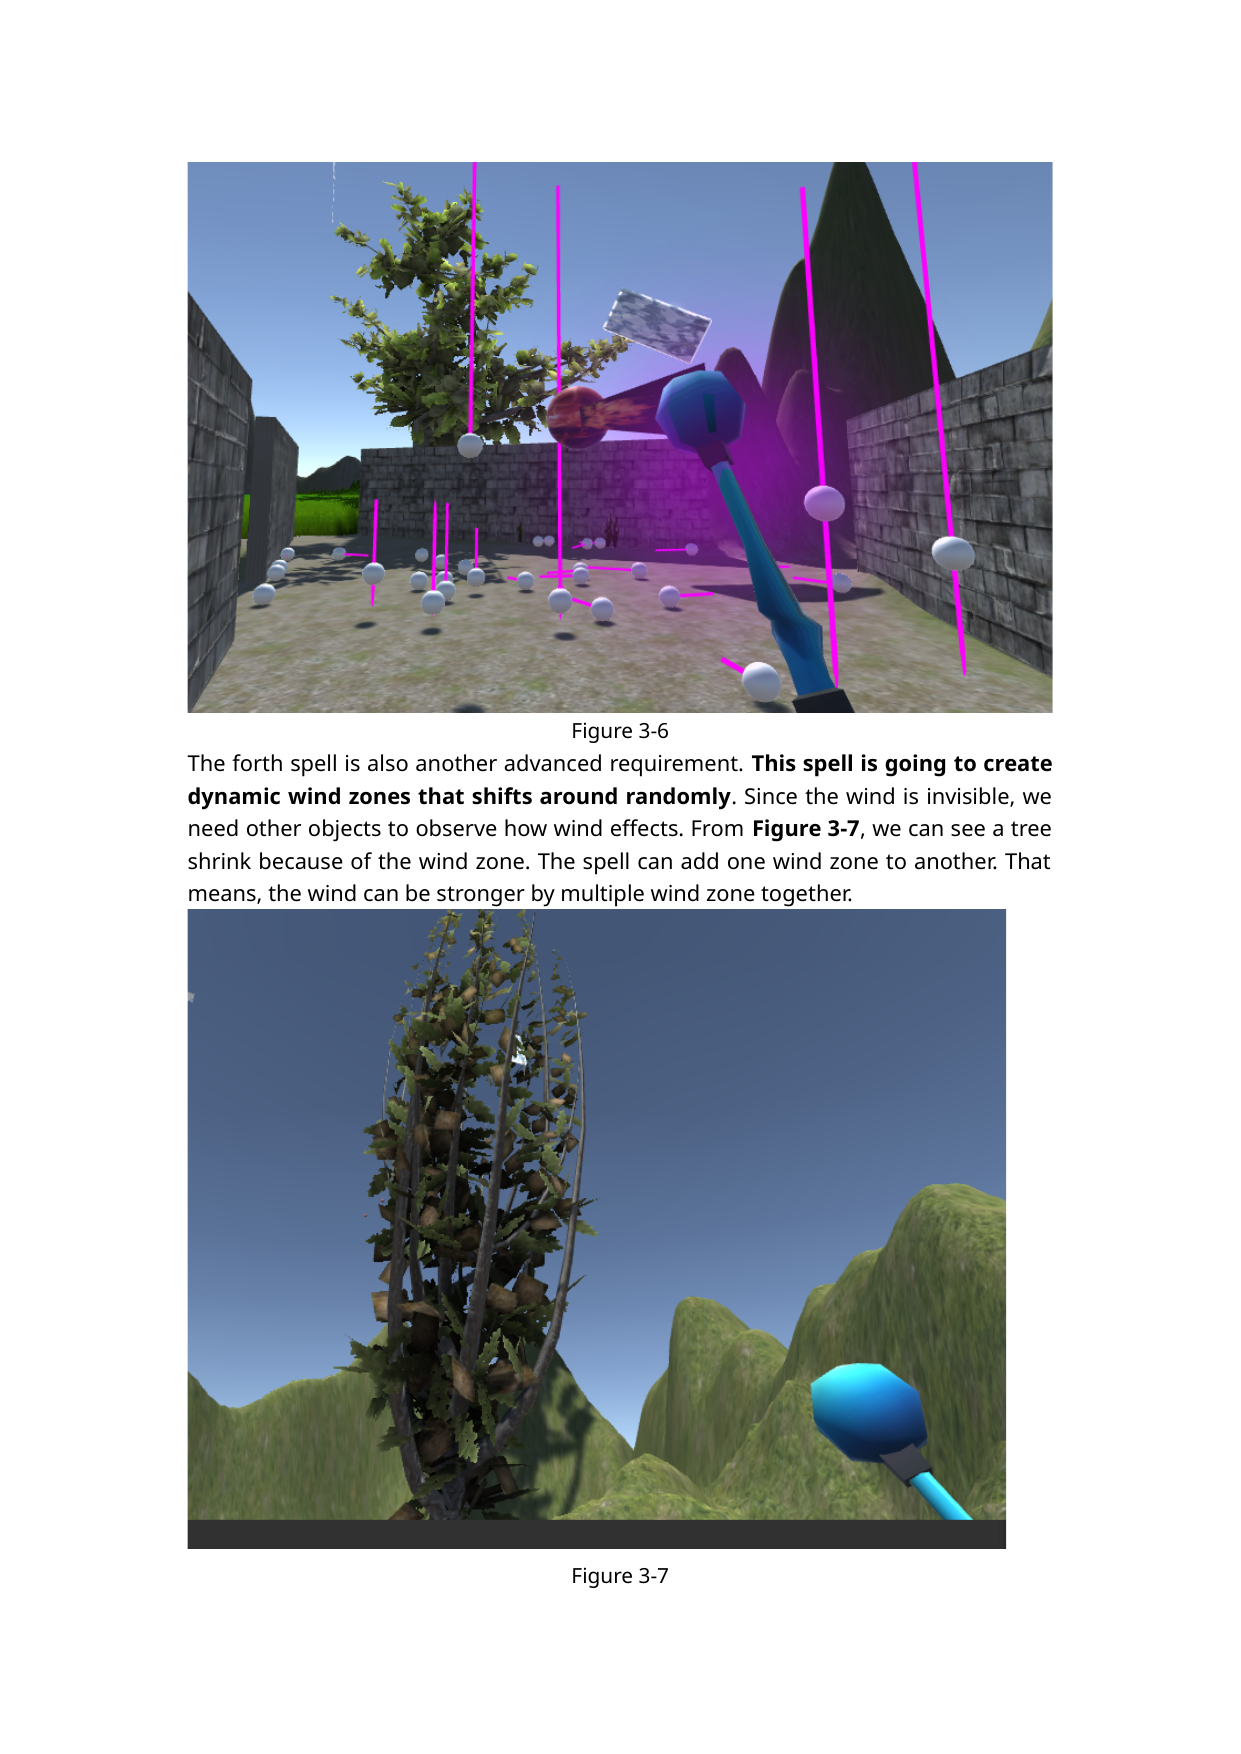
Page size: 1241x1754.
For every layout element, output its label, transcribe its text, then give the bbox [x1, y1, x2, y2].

text The forth spell is also another advanced requirement. This spell is going to create dynamic wind zones that shifts around randomly. Since the wind is invisible, we need other objects to observe how wind effects. From Figure 3-7, we can see a tree shrink because of the wind zone. The spell can add one wind zone to another. That means, the wind can be stronger by multiple wind zone together. [187, 747, 1053, 909]
text Figure 3-7 [187, 1559, 1053, 1592]
picture [187, 162, 1053, 713]
picture [187, 909, 1007, 1549]
text Figure 3-6 [187, 714, 1053, 747]
